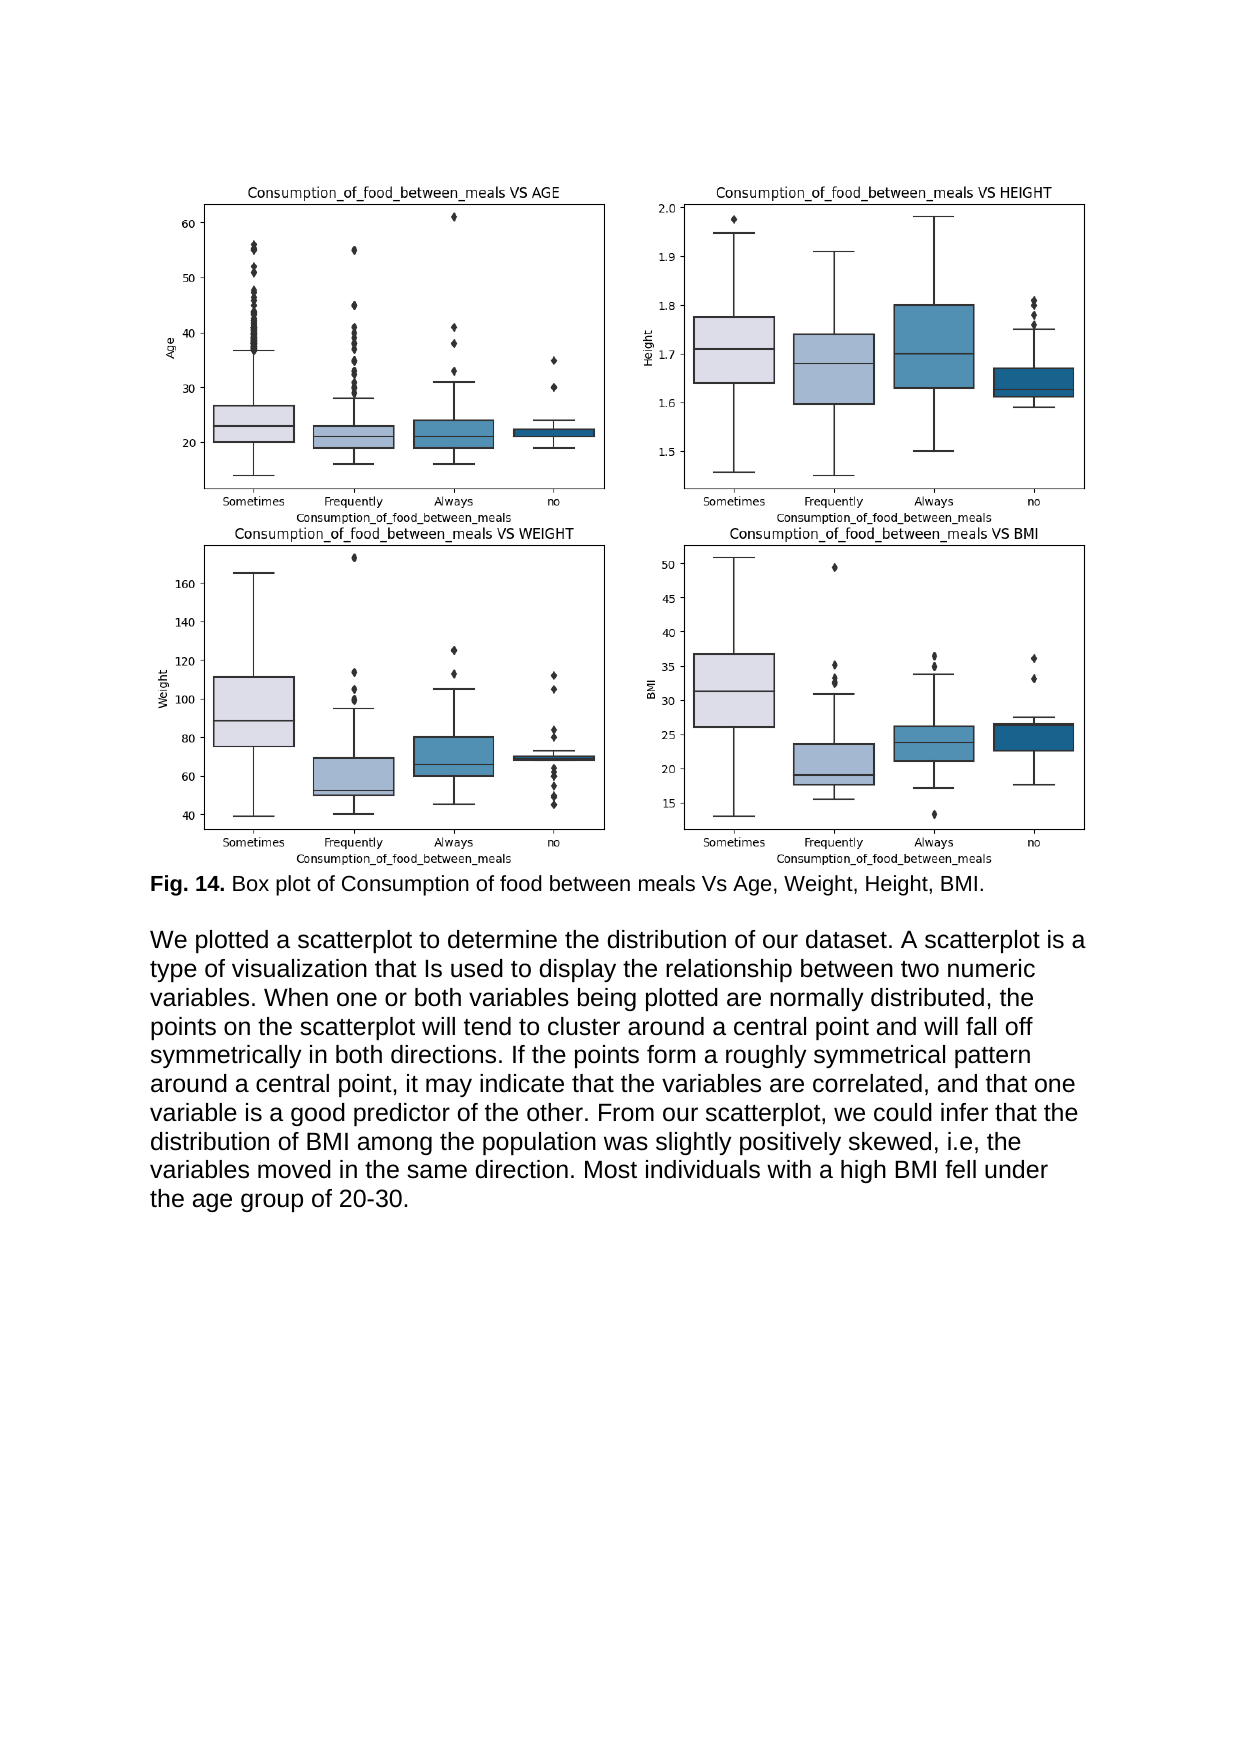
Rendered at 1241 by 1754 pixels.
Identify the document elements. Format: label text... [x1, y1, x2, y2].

picture [150, 178, 1091, 872]
text We plotted a scatterplot to determine the distribution of our dataset. A scatterplot is a type of visualization that Is used to display the relationship between two numeric variables. When one or both variables being plotted are normally distributed, the points on the scatterplot will tend to cluster around a central point and will fall off symmetrically in both directions. If the points form a roughly symmetrical pattern around a central point, it may indicate that the variables are correlated, and that one variable is a good predictor of the other. From our scatterplot, we could infer that the distribution of BMI among the population was slightly positively skewed, i.e, the variables moved in the same direction. Most individuals with a high BMI fell under the age group of 20-30. [150, 925, 1090, 1213]
text Fig. 14. Box plot of Consumption of food between meals Vs Age, Weight, Height, BMI. [150, 872, 1090, 896]
